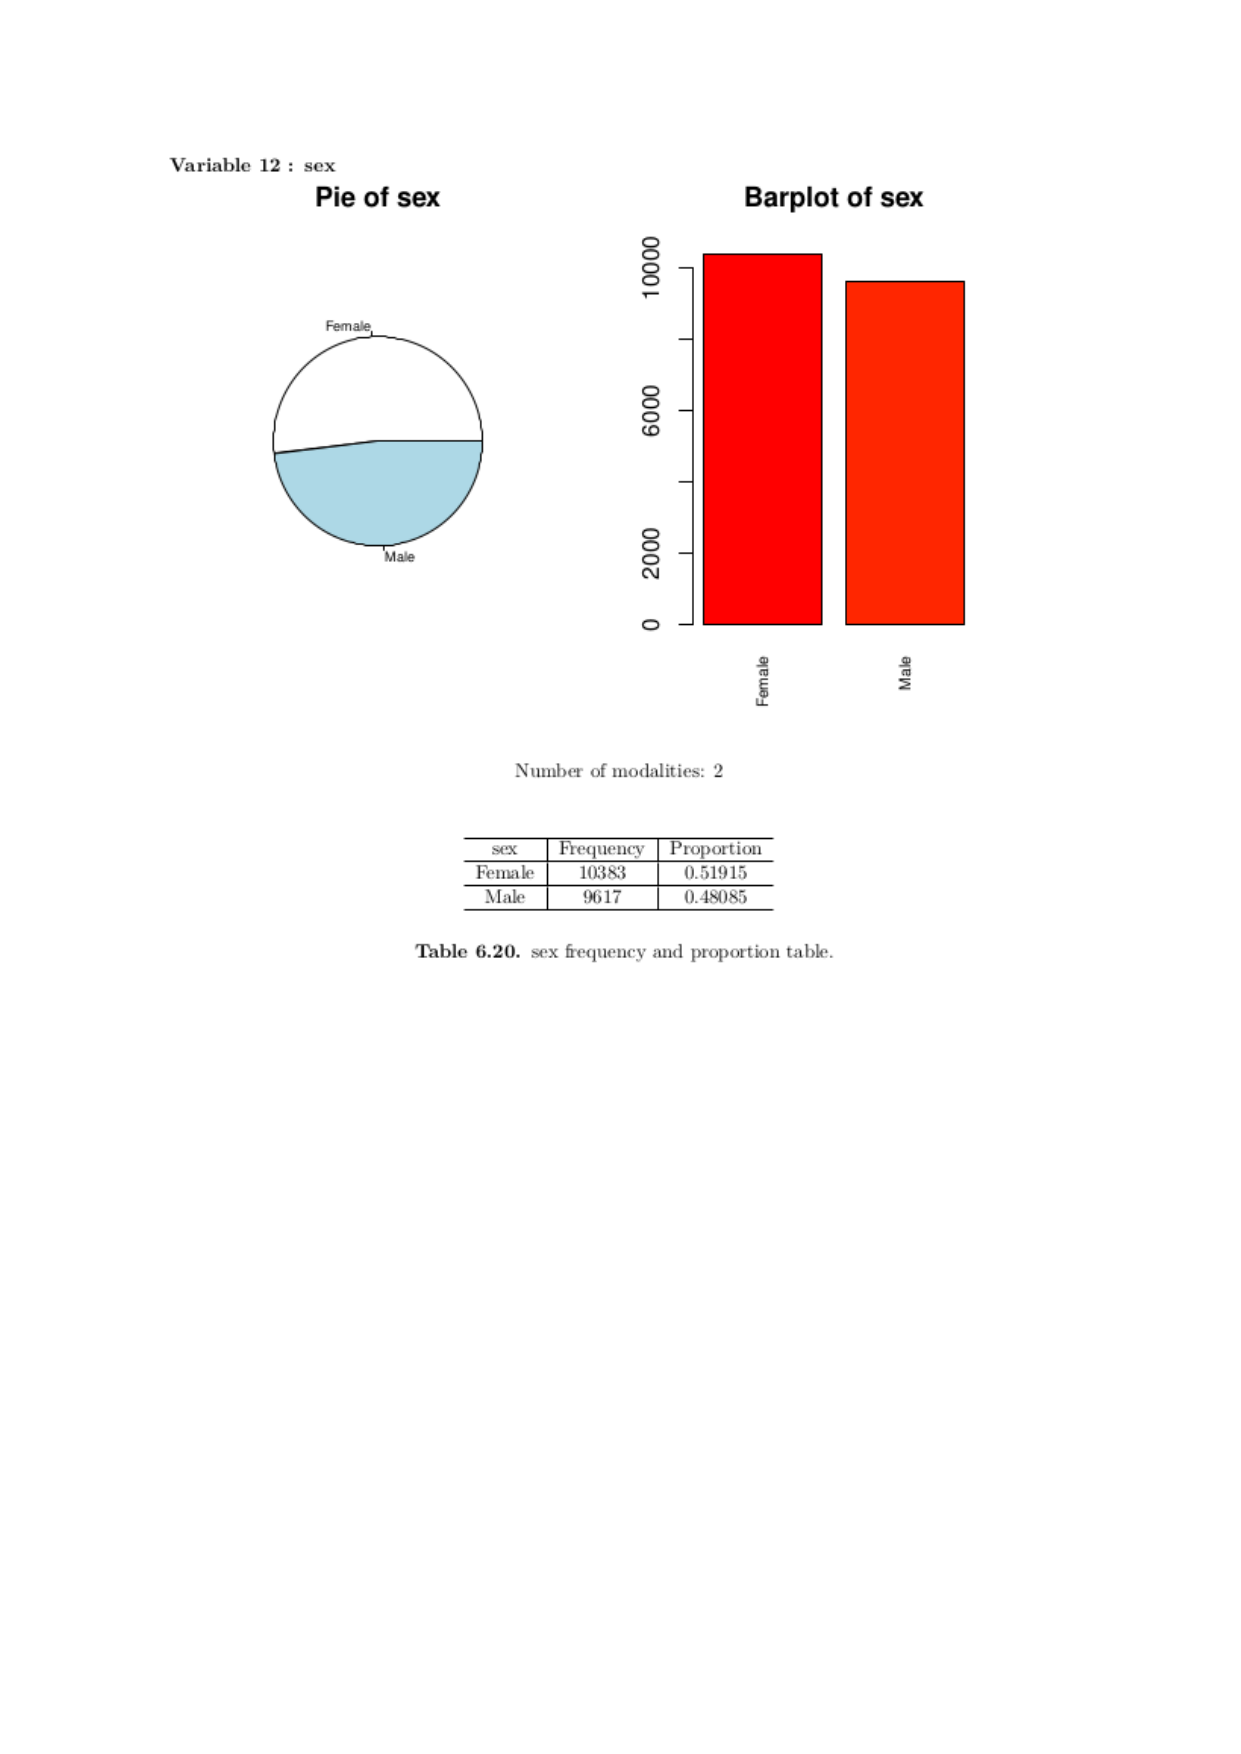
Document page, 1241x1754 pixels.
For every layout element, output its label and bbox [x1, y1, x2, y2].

picture [150, 150, 1091, 1011]
